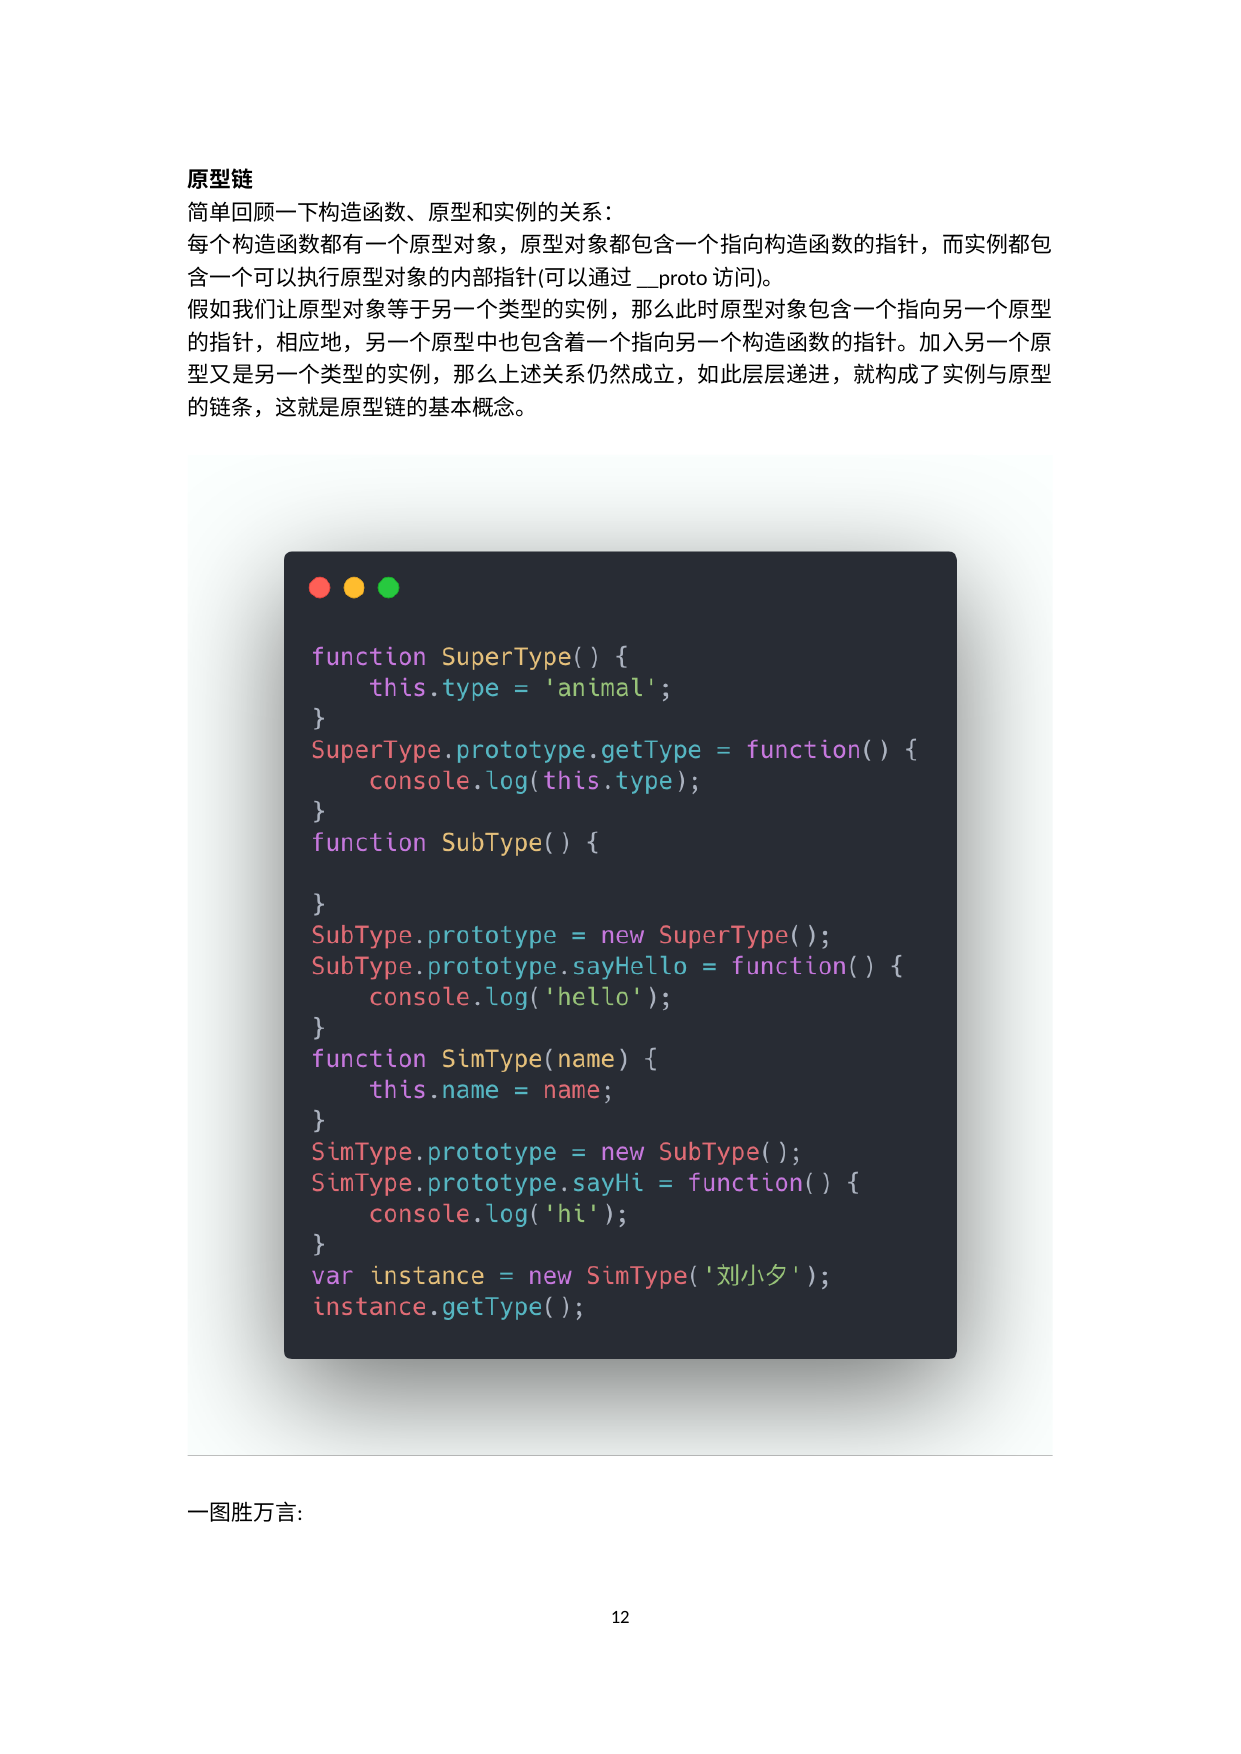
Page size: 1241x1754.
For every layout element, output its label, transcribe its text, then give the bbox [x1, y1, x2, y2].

text 假如我们让原型对象等于另一个类型的实例，那么此时原型对象包含一个指向另一个原型的指针，相应地，另一个原型中也包含着一个指向另一个构造函数的指针。加入另一个原型又是另一个类型的实例，那么上述关系仍然成立，如此层层递进，就构成了实例与原型的链条，这就是原型链的基本概念。 [187, 292, 1053, 422]
picture [187, 454, 1053, 1456]
text 原型链 [187, 162, 1053, 194]
text 简单回顾一下构造函数、原型和实例的关系： [187, 194, 1053, 227]
text 每个构造函数都有一个原型对象，原型对象都包含一个指向构造函数的指针，而实例都包含一个可以执行原型对象的内部指针(可以通过 __proto 访问)。 [187, 227, 1053, 292]
text 一图胜万言: [187, 1494, 1053, 1527]
